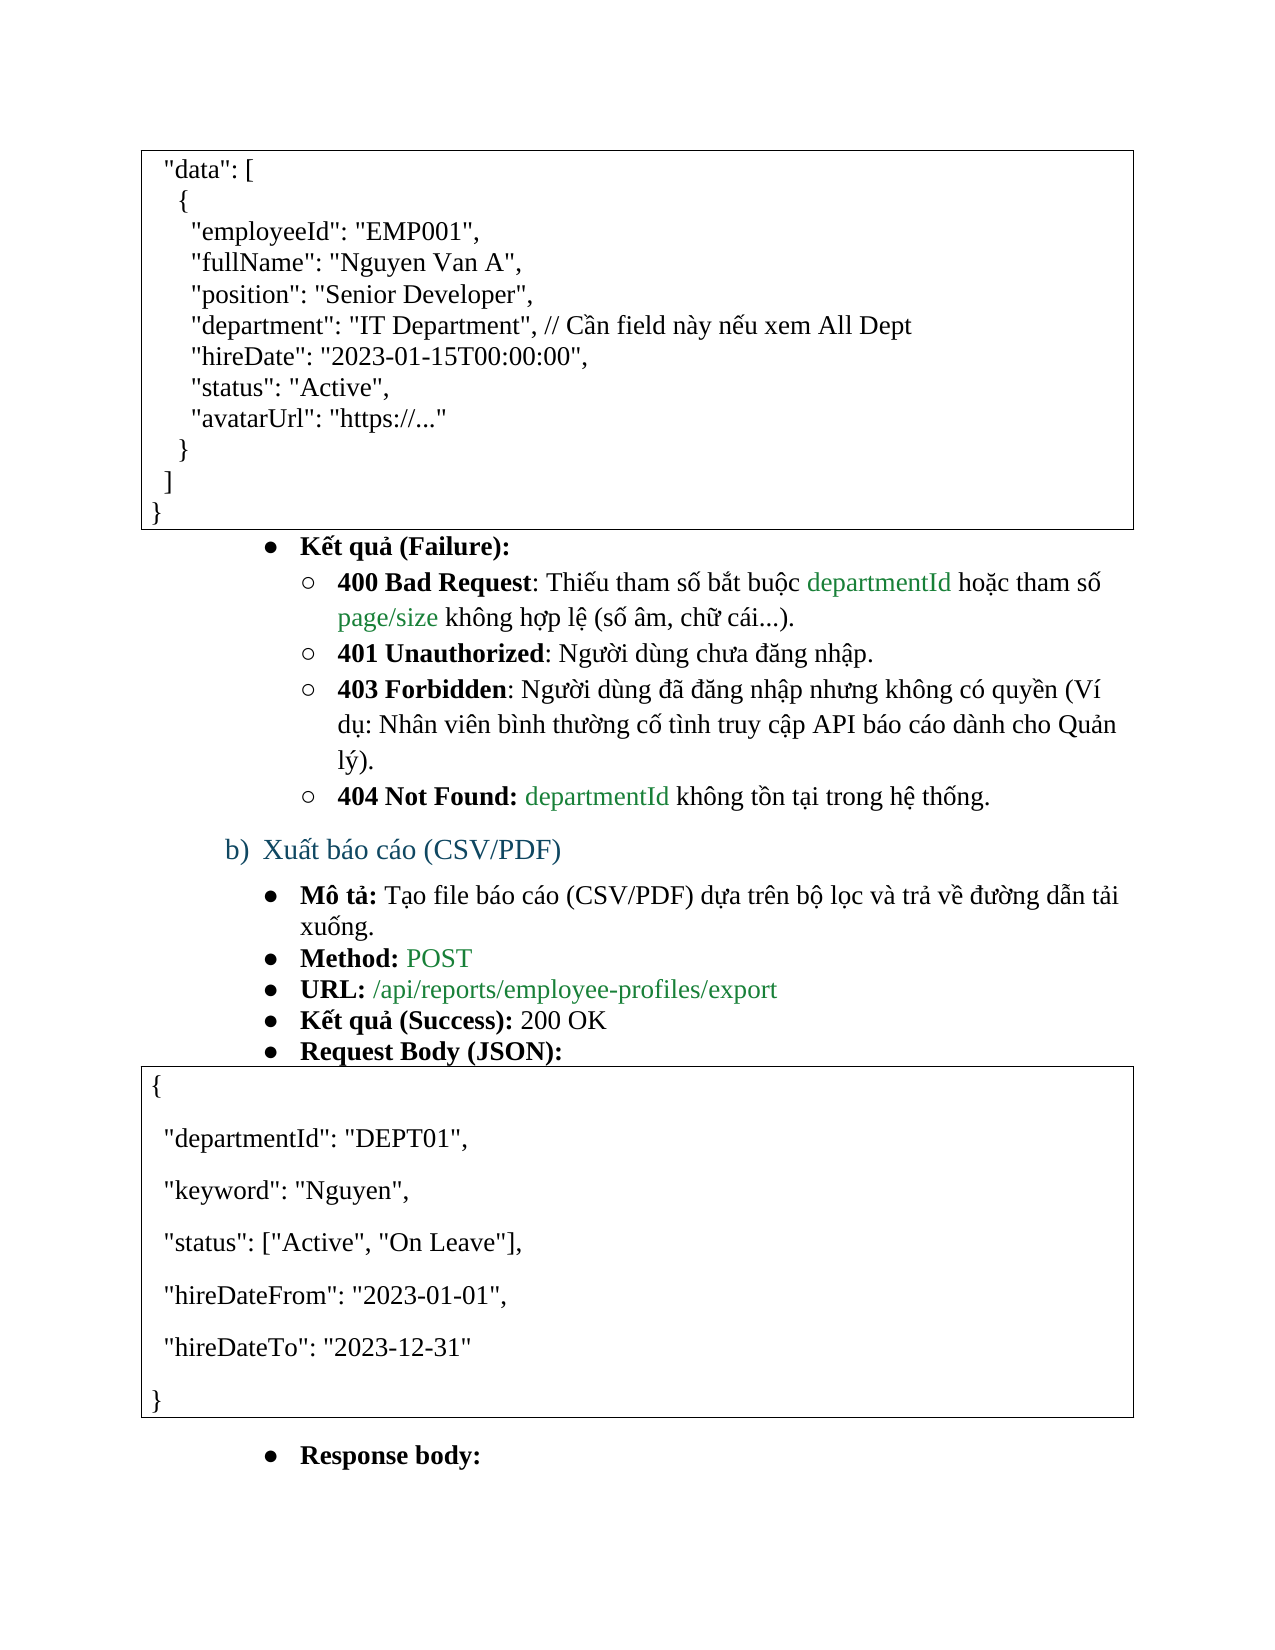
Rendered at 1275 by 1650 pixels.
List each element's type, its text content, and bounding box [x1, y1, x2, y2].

text } [150, 433, 1125, 464]
list 404 Not Found: departmentId không tồn tại trong hệ thống. [300, 780, 1125, 811]
list Kết quả (Success): 200 OK [262, 1004, 1125, 1035]
text } [142, 493, 1133, 529]
list Kết quả (Failure): [262, 530, 1125, 561]
text "status": "Active", [150, 371, 1125, 402]
list Method: POST [262, 942, 1125, 973]
text "data": [ [142, 151, 1133, 184]
text "department": "IT Department", // Cần field này nếu xem All Dept [150, 309, 1125, 340]
text } [142, 1381, 1133, 1417]
list Mô tả: Tạo file báo cáo (CSV/PDF) dựa trên bộ lọc và trả về đường dẫn tải xuống. [262, 879, 1125, 942]
list URL: /api/reports/employee-profiles/export [262, 973, 1125, 1004]
text "hireDate": "2023-01-15T00:00:00", [150, 340, 1125, 371]
text { [142, 1067, 1133, 1101]
list Request Body (JSON): [262, 1035, 1125, 1066]
text { [150, 184, 1125, 215]
text "departmentId": "DEPT01", [142, 1119, 1133, 1153]
text "hireDateFrom": "2023-01-01", [142, 1276, 1133, 1310]
text "position": "Senior Developer", [150, 278, 1125, 309]
text "employeeId": "EMP001", [150, 215, 1125, 247]
text ] [150, 464, 1125, 493]
list 403 Forbidden: Người dùng đã đăng nhập nhưng không có quyền (Ví dụ: Nhân viên bình thường cố tình truy cập API báo cáo dành cho Quản lý). [300, 673, 1125, 776]
list 400 Bad Request: Thiếu tham số bắt buộc departmentId hoặc tham số page/size không hợp lệ (số âm, chữ cái...). [300, 566, 1125, 633]
text "avatarUrl": "https://..." [150, 402, 1125, 433]
text "status": ["Active", "On Leave"], [142, 1223, 1133, 1258]
list Response body: [262, 1439, 1125, 1470]
list 401 Unauthorized: Người dùng chưa đăng nhập. [300, 637, 1125, 668]
text "fullName": "Nguyen Van A", [150, 247, 1125, 278]
text "hireDateTo": "2023-12-31" [142, 1328, 1133, 1362]
text "keyword": "Nguyen", [142, 1171, 1133, 1205]
subtitle Xuất báo cáo (CSV/PDF) [225, 832, 1125, 866]
